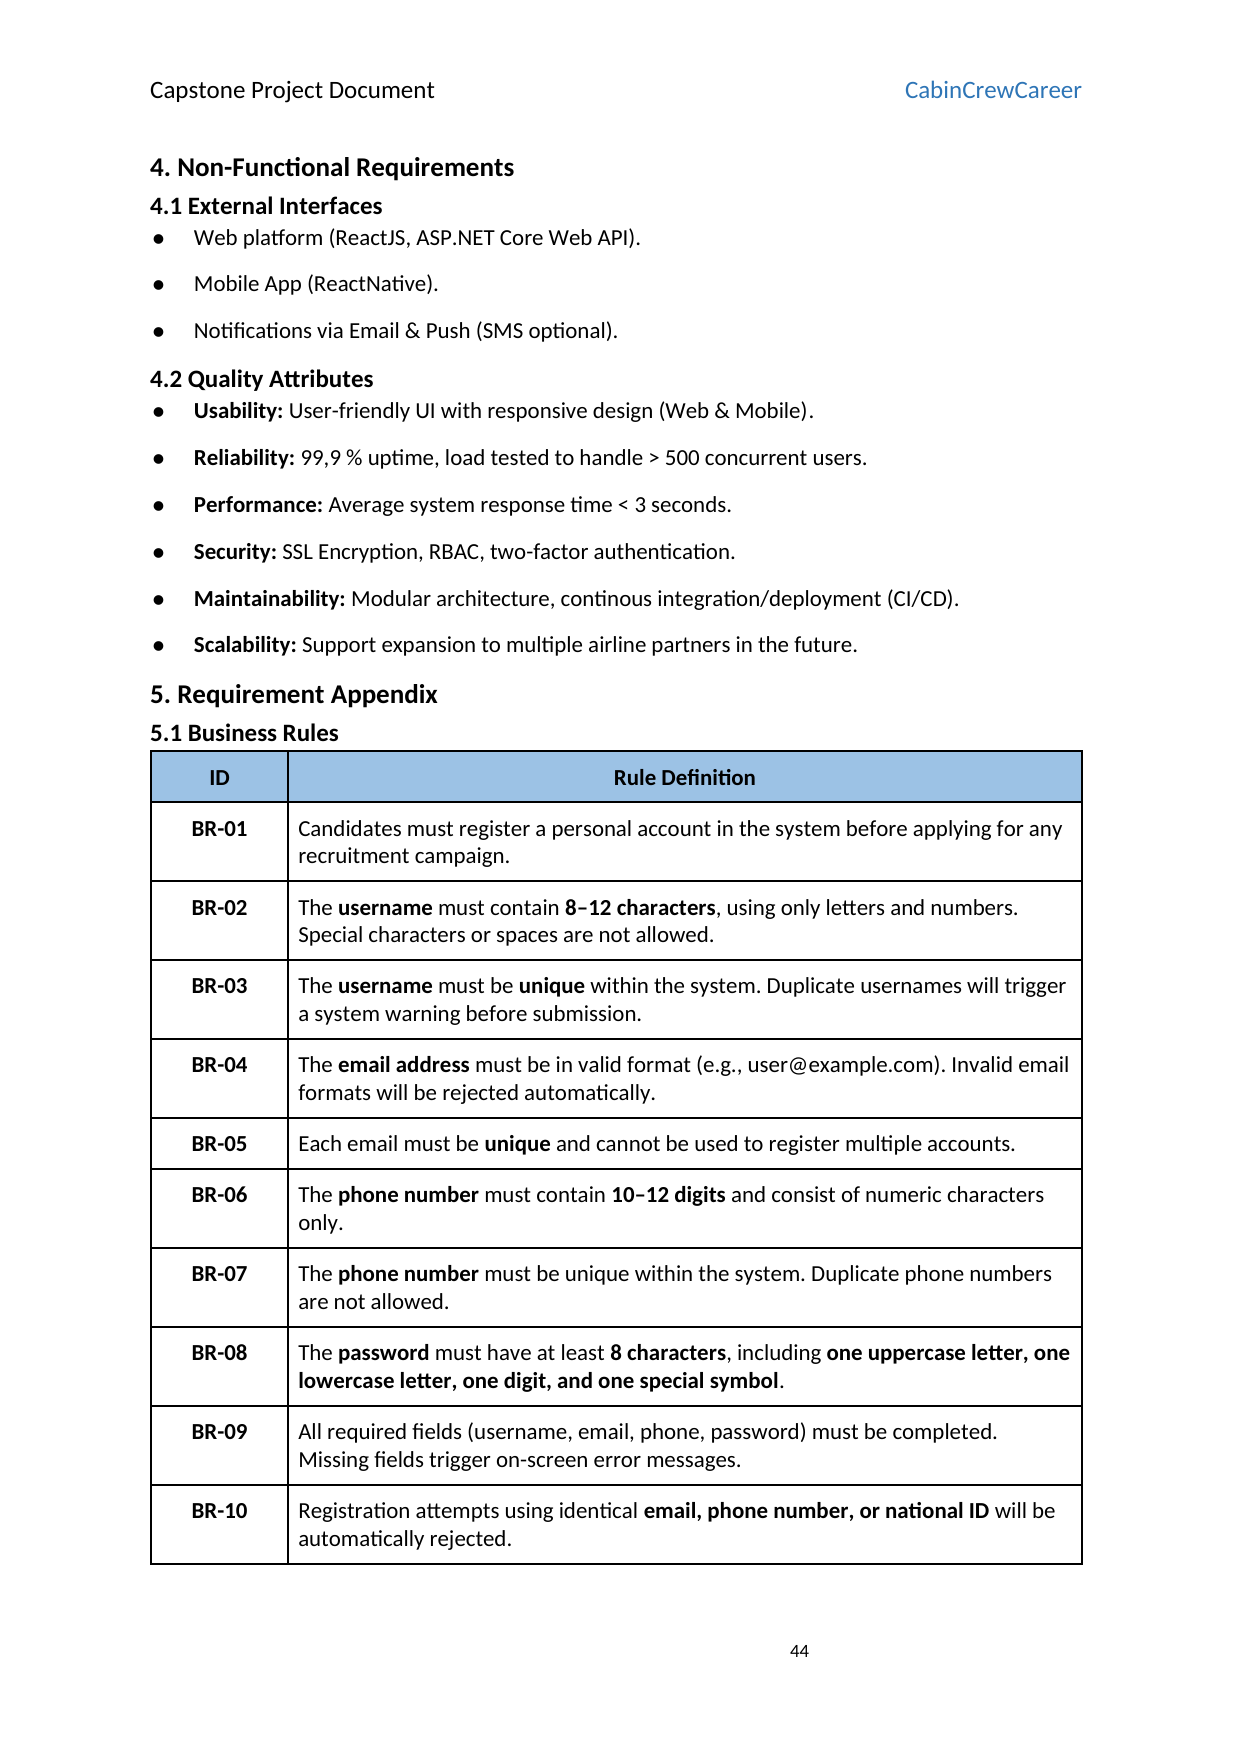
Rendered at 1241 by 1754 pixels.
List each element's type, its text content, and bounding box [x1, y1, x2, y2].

table_cell BR-05 [152, 1119, 287, 1168]
subtitle 4.1 External Interfaces [150, 190, 1090, 220]
table_cell Registration attempts using identical email, phone number, or national ID will be automatically rejected. [289, 1486, 1081, 1563]
table_cell BR-08 [152, 1328, 287, 1405]
subtitle 4. Non-Functional Requirements [150, 150, 1090, 183]
list Mobile App (ReactNative). [150, 269, 1090, 298]
table_header ID [152, 752, 287, 801]
list Reliability: 99,9 % uptime, load tested to handle > 500 concurrent users. [150, 443, 1090, 471]
table_cell BR-06 [152, 1170, 287, 1247]
table_cell BR-07 [152, 1249, 287, 1326]
table_cell The phone number must be unique within the system. Duplicate phone numbers are not allowed. [289, 1249, 1081, 1326]
table_cell The username must contain 8–12 characters, using only letters and numbers. Special characters or spaces are not allowed. [289, 882, 1081, 959]
list Scalability: Support expansion to multiple airline partners in the future. [150, 631, 1090, 659]
table_cell The username must be unique within the system. Duplicate usernames will trigger a system warning before submission. [289, 961, 1081, 1038]
subtitle 5.1 Business Rules [150, 717, 1090, 748]
list Usability: User-friendly UI with responsive design (Web & Mobile). [150, 396, 1090, 424]
table_cell BR-03 [152, 961, 287, 1038]
list Performance: Average system response time < 3 seconds. [150, 490, 1090, 518]
list Security: SSL Encryption, RBAC, two-factor authentication. [150, 537, 1090, 565]
table_cell BR-10 [152, 1486, 287, 1563]
table_cell Candidates must register a personal account in the system before applying for any recruitment campaign. [289, 803, 1081, 880]
subtitle 4.2 Quality Attributes [150, 363, 1090, 394]
table_header Rule Definition [289, 752, 1081, 801]
table_cell BR-02 [152, 882, 287, 959]
table_cell The email address must be in valid format (e.g., user@example.com). Invalid email formats will be rejected automatically. [289, 1040, 1081, 1117]
table_cell BR-01 [152, 803, 287, 880]
list Web platform (ReactJS, ASP.NET Core Web API). [150, 223, 1090, 251]
table_cell BR-04 [152, 1040, 287, 1117]
list Notifications via Email & Push (SMS optional). [150, 316, 1090, 344]
table_cell The phone number must contain 10–12 digits and consist of numeric characters only. [289, 1170, 1081, 1247]
table_cell The password must have at least 8 characters, including one uppercase letter, one lowercase letter, one digit, and one special symbol. [289, 1328, 1081, 1405]
table_cell BR-09 [152, 1407, 287, 1484]
table_cell Each email must be unique and cannot be used to register multiple accounts. [289, 1119, 1081, 1168]
table_cell All required fields (username, email, phone, password) must be completed. Missing fields trigger on-screen error messages. [289, 1407, 1081, 1484]
subtitle 5. Requirement Appendix [150, 677, 1090, 711]
list Maintainability: Modular architecture, continous integration/deployment (CI/CD). [150, 584, 1090, 612]
